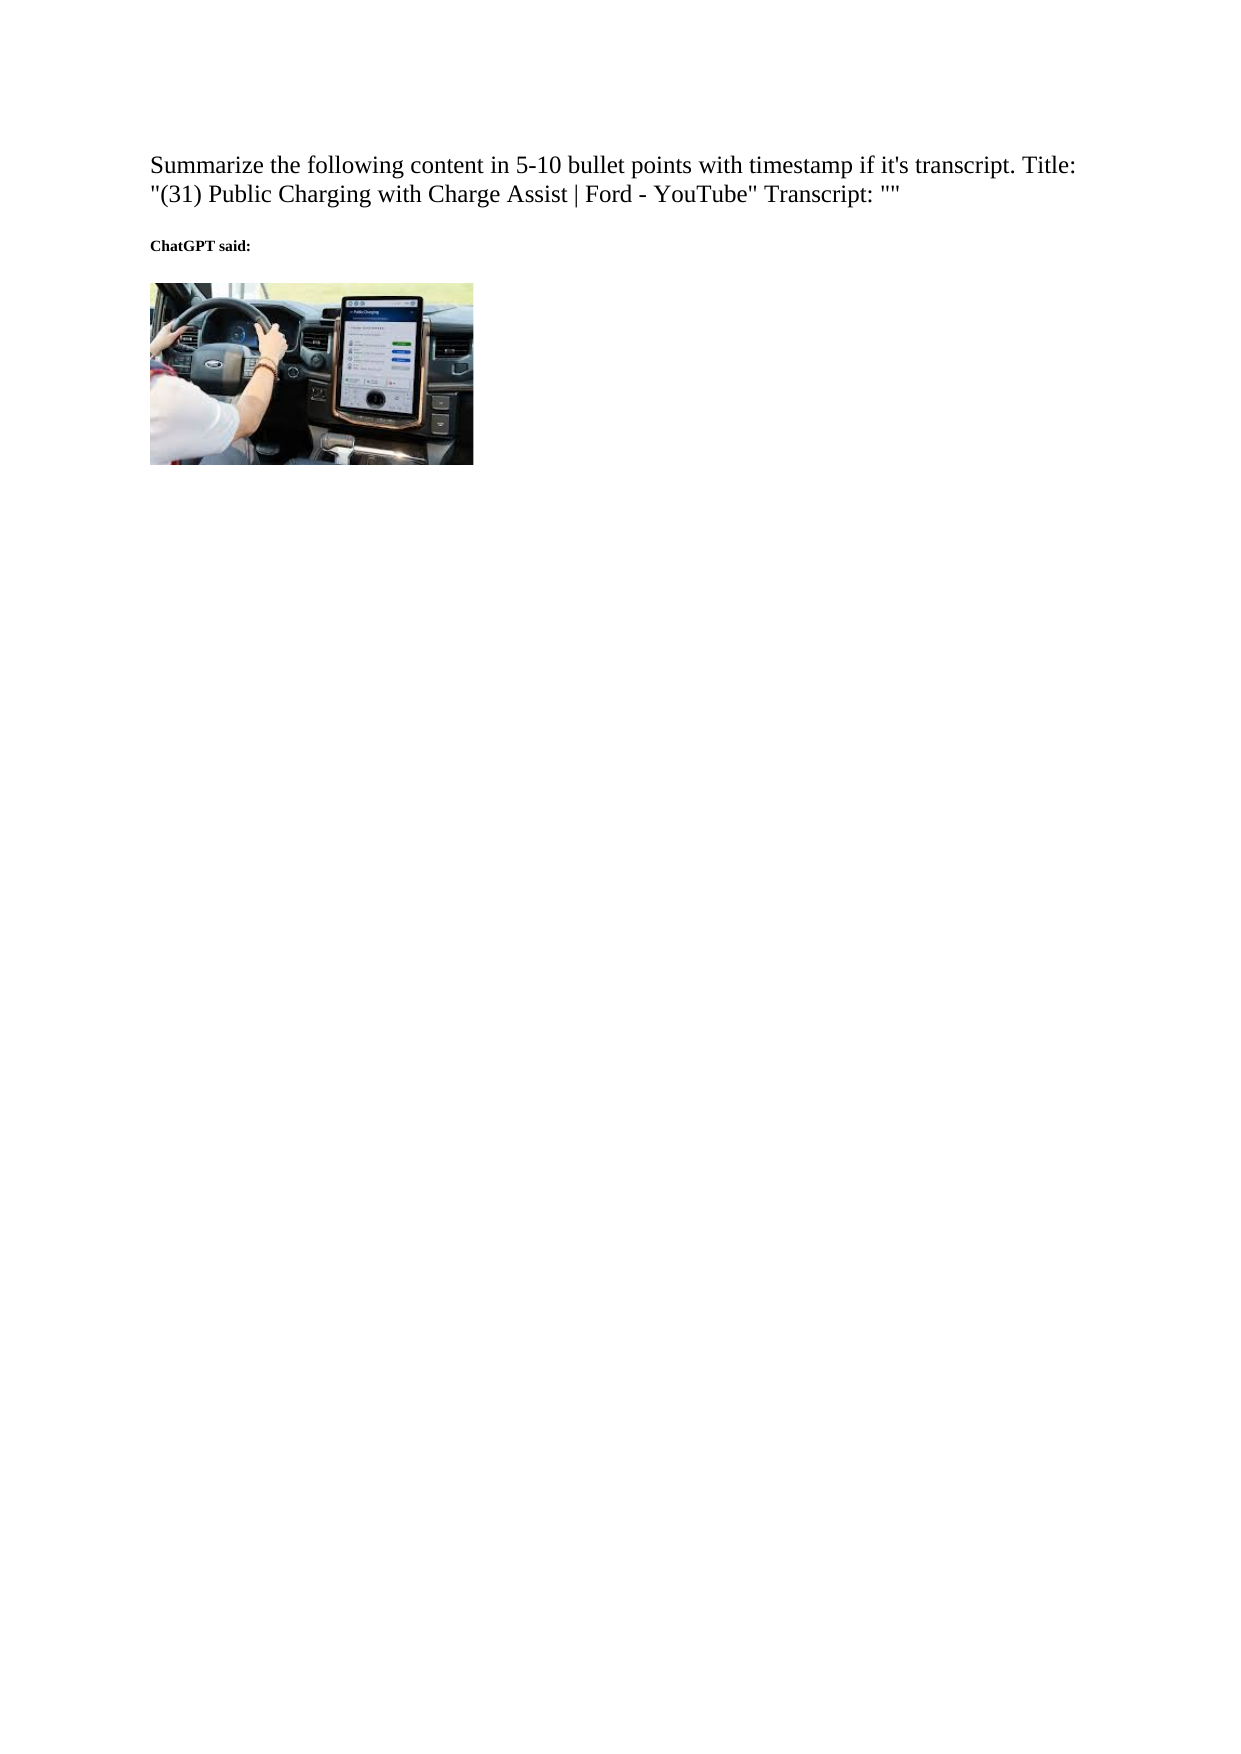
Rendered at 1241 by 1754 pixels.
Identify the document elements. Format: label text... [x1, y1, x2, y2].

text ChatGPT said: [150, 237, 1090, 254]
picture [150, 283, 474, 465]
text Summarize the following content in 5-10 bullet points with timestamp if it's transcript. Title: "(31) Public Charging with Charge Assist | Ford - YouTube" Transcript: "" [150, 150, 1090, 207]
